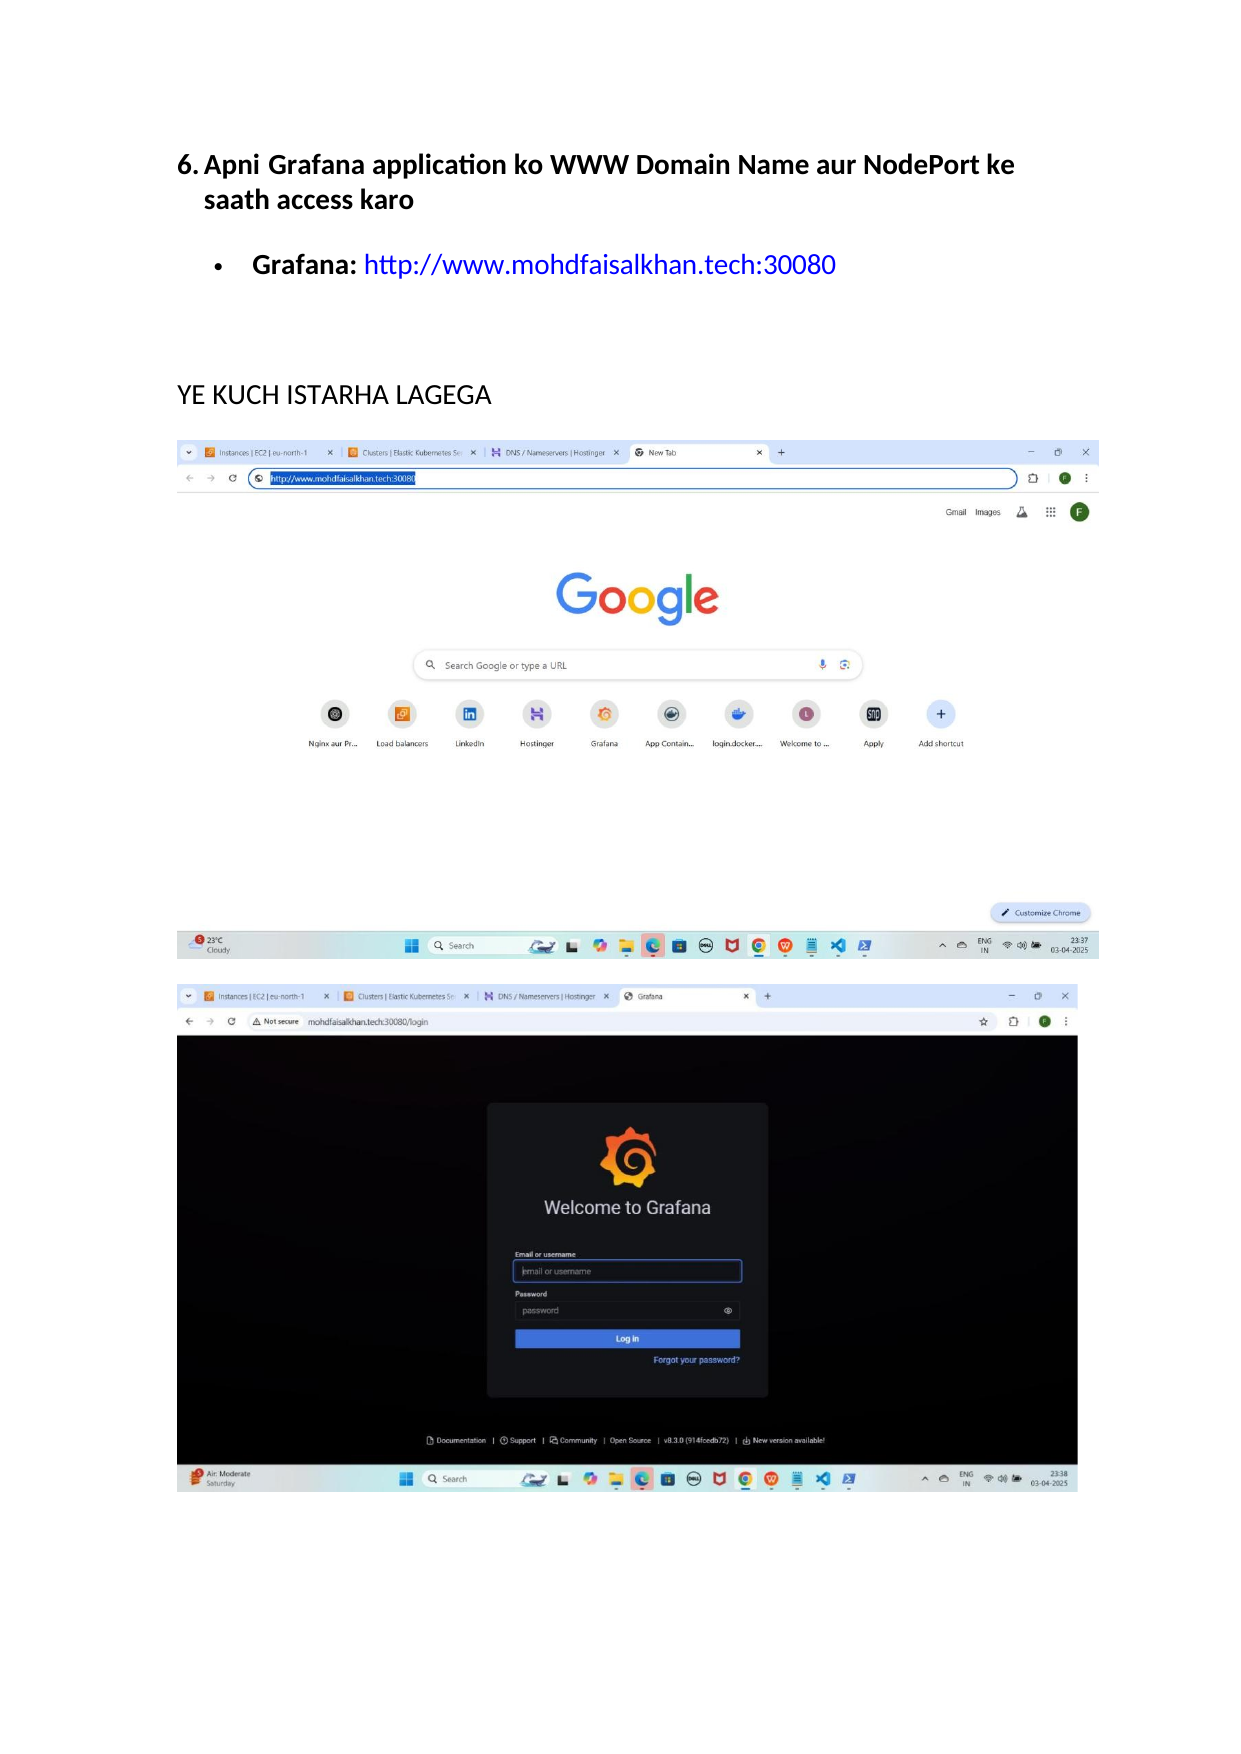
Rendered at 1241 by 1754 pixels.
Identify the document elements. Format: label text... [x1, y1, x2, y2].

text YE KUCH ISTARHA LAGEGA [177, 376, 1107, 412]
list Apni Grafana application ko WWW Domain Name aur NodePort ke saath access karo [177, 146, 1016, 217]
picture [177, 440, 1099, 959]
list Grafana: http://www.mohdfaisalkhan.tech:30080 [214, 246, 1107, 282]
picture [177, 984, 1078, 1492]
